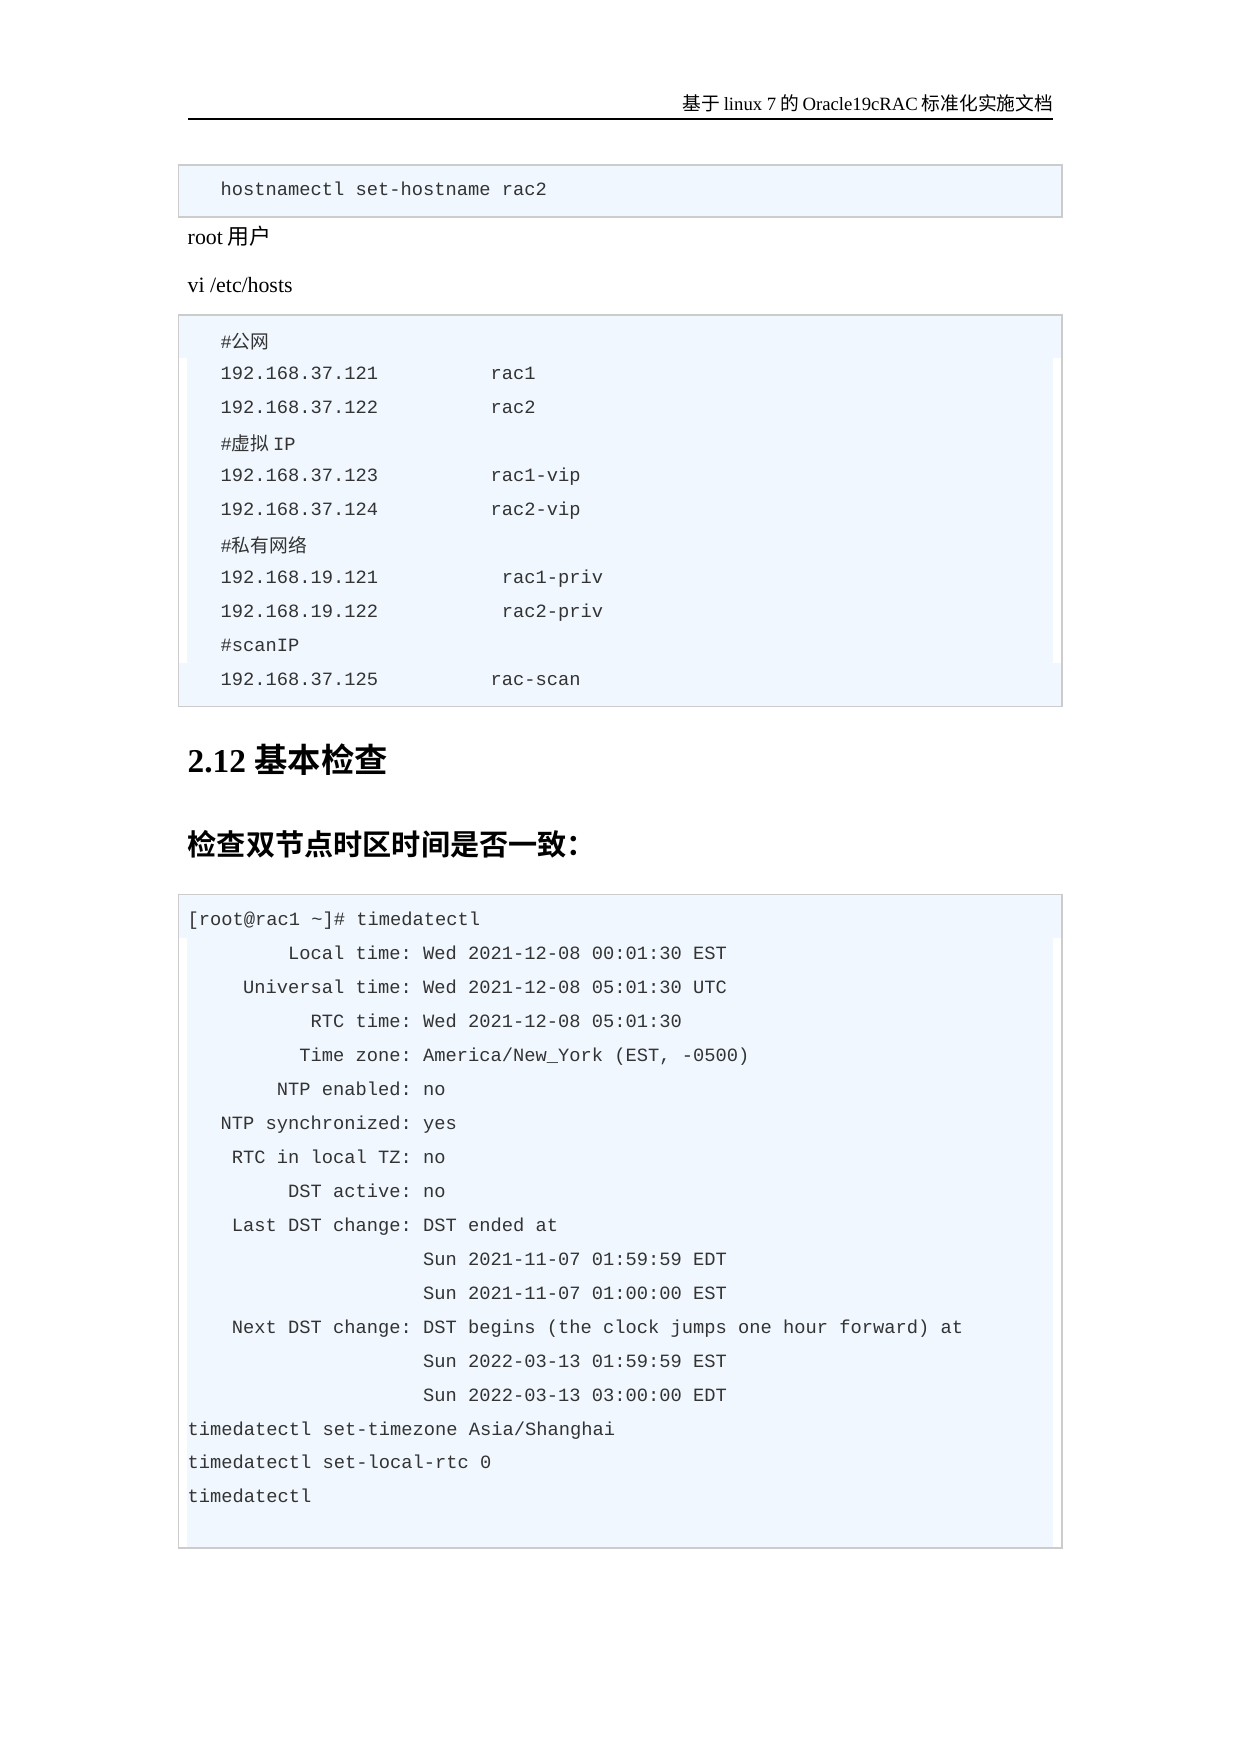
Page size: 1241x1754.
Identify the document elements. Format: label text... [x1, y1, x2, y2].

text root用户 [187, 218, 1053, 252]
text hostnamectl set-hostname rac2 [179, 166, 1061, 216]
text timedatectl [187, 1481, 1053, 1515]
text #虚拟IP [187, 426, 1053, 460]
text #公网 [179, 316, 1061, 358]
text RTC time: Wed 2021-12-08 05:01:30 [187, 1006, 1053, 1039]
text Sun 2021-11-07 01:59:59 EDT [187, 1243, 1053, 1277]
text 192.168.37.125 rac-scan [179, 653, 1061, 706]
text RTC in local TZ: no [187, 1141, 1053, 1175]
text #私有网络 [187, 528, 1053, 562]
text Local time: Wed 2021-12-08 00:01:30 EST [187, 938, 1053, 972]
text 192.168.19.122 rac2-priv [187, 596, 1053, 629]
text Last DST change: DST ended at [187, 1209, 1053, 1243]
text Time zone: America/New_York (EST, -0500) [187, 1039, 1053, 1073]
text timedatectl set-timezone Asia/Shanghai [187, 1413, 1053, 1447]
text 192.168.37.124 rac2-vip [187, 494, 1053, 528]
text NTP enabled: no [187, 1073, 1053, 1107]
text Sun 2022-03-13 01:59:59 EST [187, 1345, 1053, 1379]
text timedatectl set-local-rtc 0 [187, 1447, 1053, 1481]
text Sun 2021-11-07 01:00:00 EST [187, 1277, 1053, 1311]
text 192.168.37.123 rac1-vip [187, 460, 1053, 494]
text 192.168.37.122 rac2 [187, 392, 1053, 426]
text Sun 2022-03-13 03:00:00 EDT [187, 1379, 1053, 1413]
text 192.168.37.121 rac1 [187, 358, 1053, 392]
text [root@rac1 ~]# timedatectl [179, 895, 1061, 938]
text 192.168.19.121 rac1-priv [187, 562, 1053, 596]
text #scanIP [187, 629, 1053, 653]
text vi /etc/hosts [187, 267, 1053, 301]
text NTP synchronized: yes [187, 1107, 1053, 1141]
text Next DST change: DST begins (the clock jumps one hour forward) at [187, 1311, 1053, 1345]
text Universal time: Wed 2021-12-08 05:01:30 UTC [187, 972, 1053, 1006]
subtitle 检查双节点时区时间是否一致： [187, 809, 1053, 877]
subtitle 2.12 基本检查 [187, 724, 1053, 792]
text DST active: no [187, 1175, 1053, 1209]
